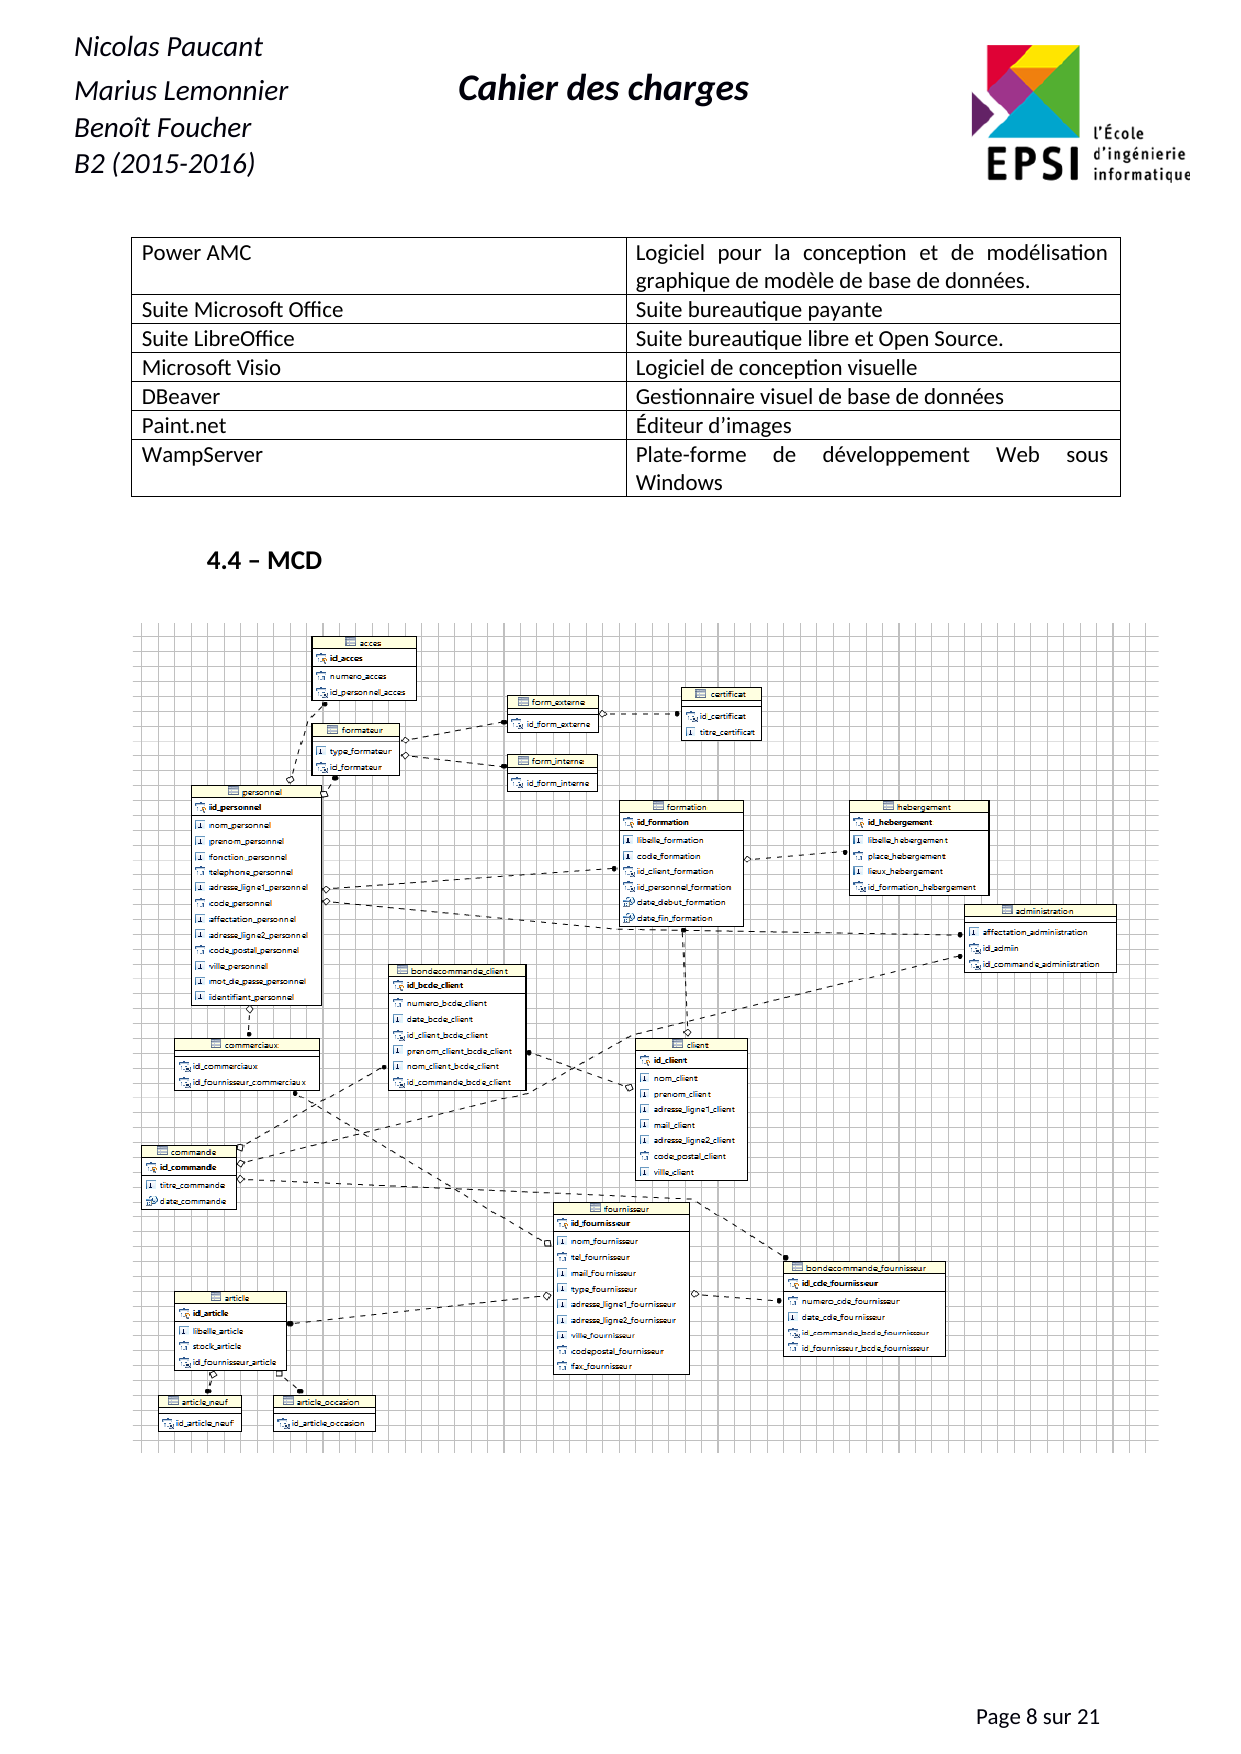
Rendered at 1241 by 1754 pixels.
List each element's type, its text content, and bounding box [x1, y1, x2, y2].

table_cell Gestionnaire visuel de base de données [627, 382, 1120, 410]
table_cell Plate-forme de développement Web sous Windows [627, 440, 1120, 496]
table_cell WampServer [132, 440, 626, 496]
subtitle 4.4 – MCD [133, 543, 1122, 576]
picture [971, 45, 1190, 183]
table_cell Power AMC [132, 238, 626, 294]
table_cell Suite LibreOffice [132, 324, 626, 352]
picture [132, 623, 1159, 1453]
table_cell Paint.net [132, 411, 626, 439]
table_cell Logiciel de conception visuelle [627, 353, 1120, 381]
table_cell Éditeur d’images [627, 411, 1120, 439]
table_cell Suite bureautique libre et Open Source. [627, 324, 1120, 352]
table_cell Microsoft Visio [132, 353, 626, 381]
table_cell Logiciel pour la conception et de modélisation graphique de modèle de base de données. [627, 238, 1120, 294]
table_cell Suite bureautique payante [627, 295, 1120, 323]
table_cell DBeaver [132, 382, 626, 410]
table_cell Suite Microsoft Office [132, 295, 626, 323]
